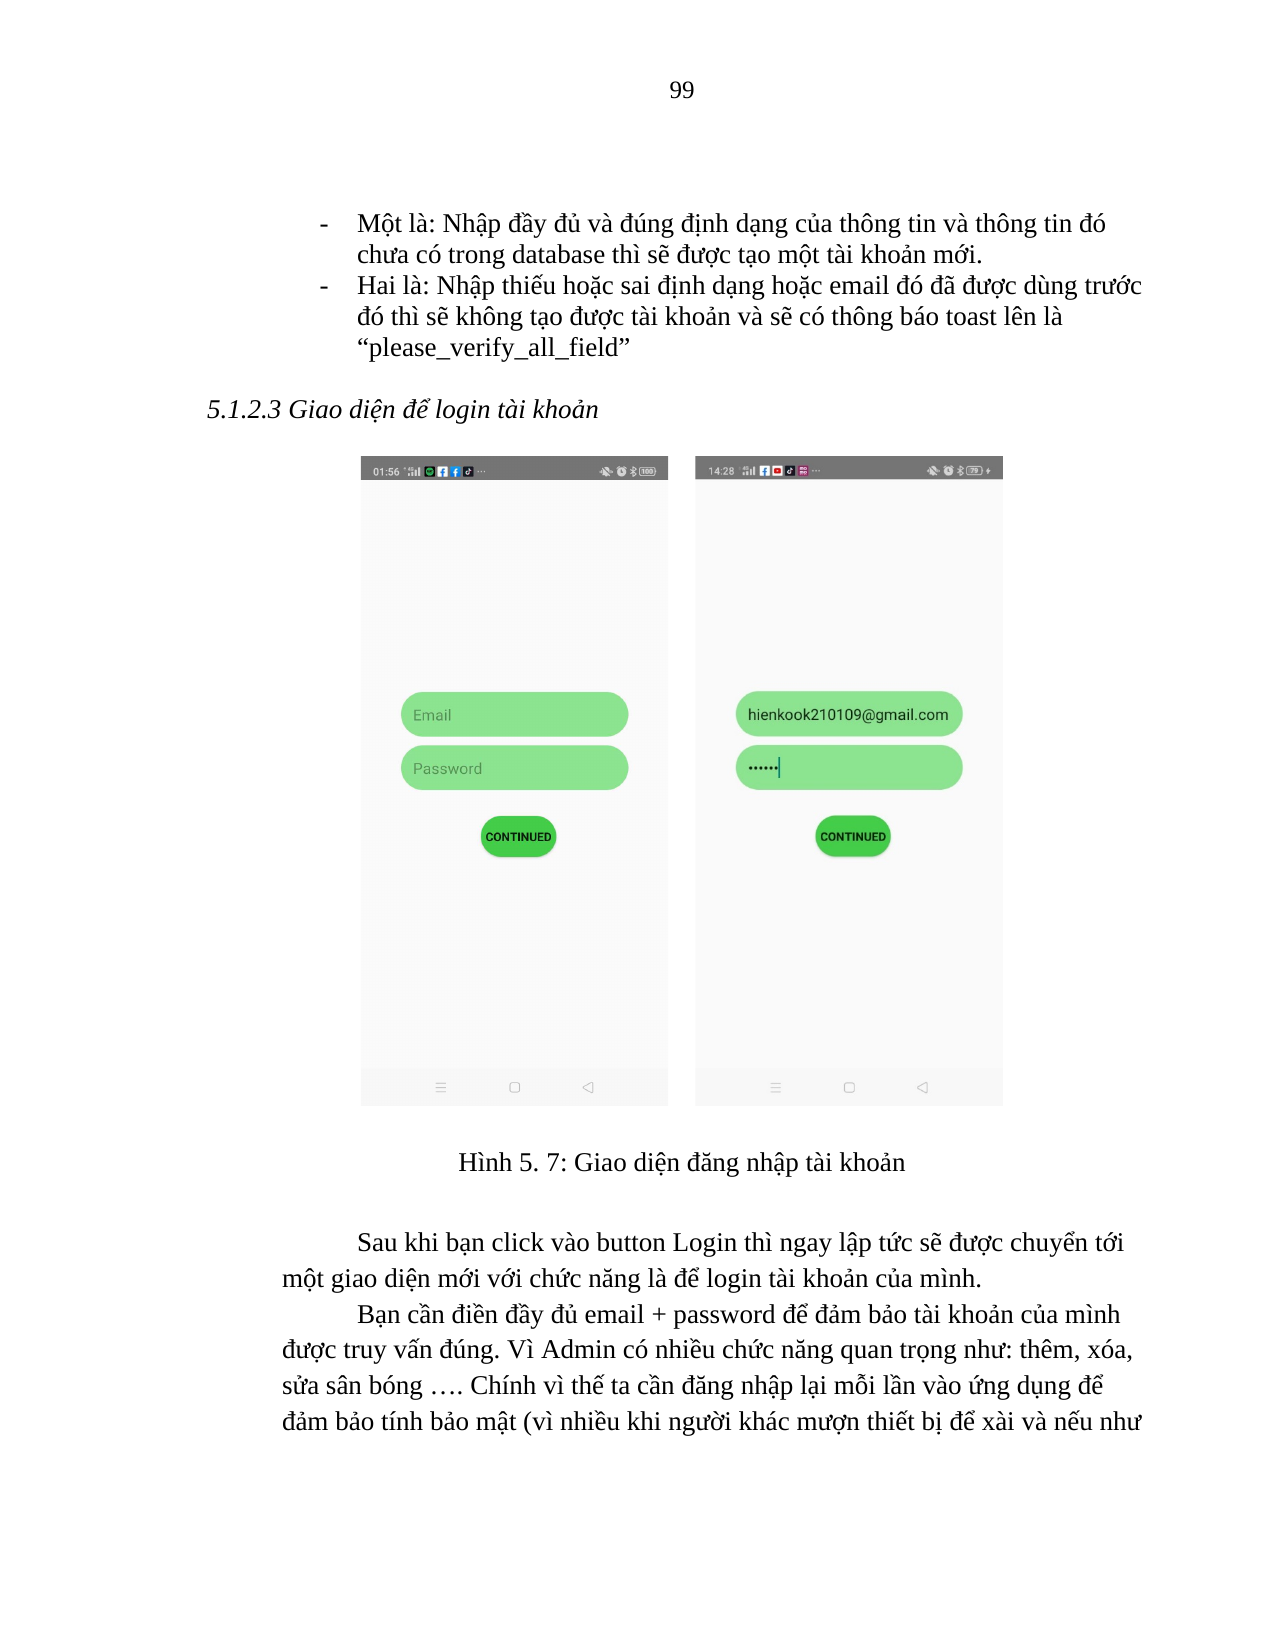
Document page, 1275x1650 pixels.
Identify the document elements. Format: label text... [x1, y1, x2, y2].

list Một là: Nhập đầy đủ và đúng định dạng của thông tin và thông tin đó chưa có trong database thì sẽ được tạo một tài khoản mới. [319, 207, 1157, 269]
text 5.1.2.3 Giao diện để login tài khoản [207, 394, 1157, 425]
picture [695, 456, 1003, 1106]
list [282, 1298, 1157, 1436]
text Hình 5. 7: Giao diện đăng nhập tài khoản [207, 1146, 1157, 1177]
picture [360, 456, 669, 1106]
list Sau khi bạn click vào button Login thì ngay lập tức sẽ được chuyển tới một giao diện mới với chức năng là để login tài khoản của mình. [282, 1226, 1157, 1293]
list Hai là: Nhập thiếu hoặc sai định dạng hoặc email đó đã được dùng trước đó thì sẽ không tạo được tài khoản và sẽ có thông báo toast lên là “please_verify_all_field” [319, 269, 1157, 362]
